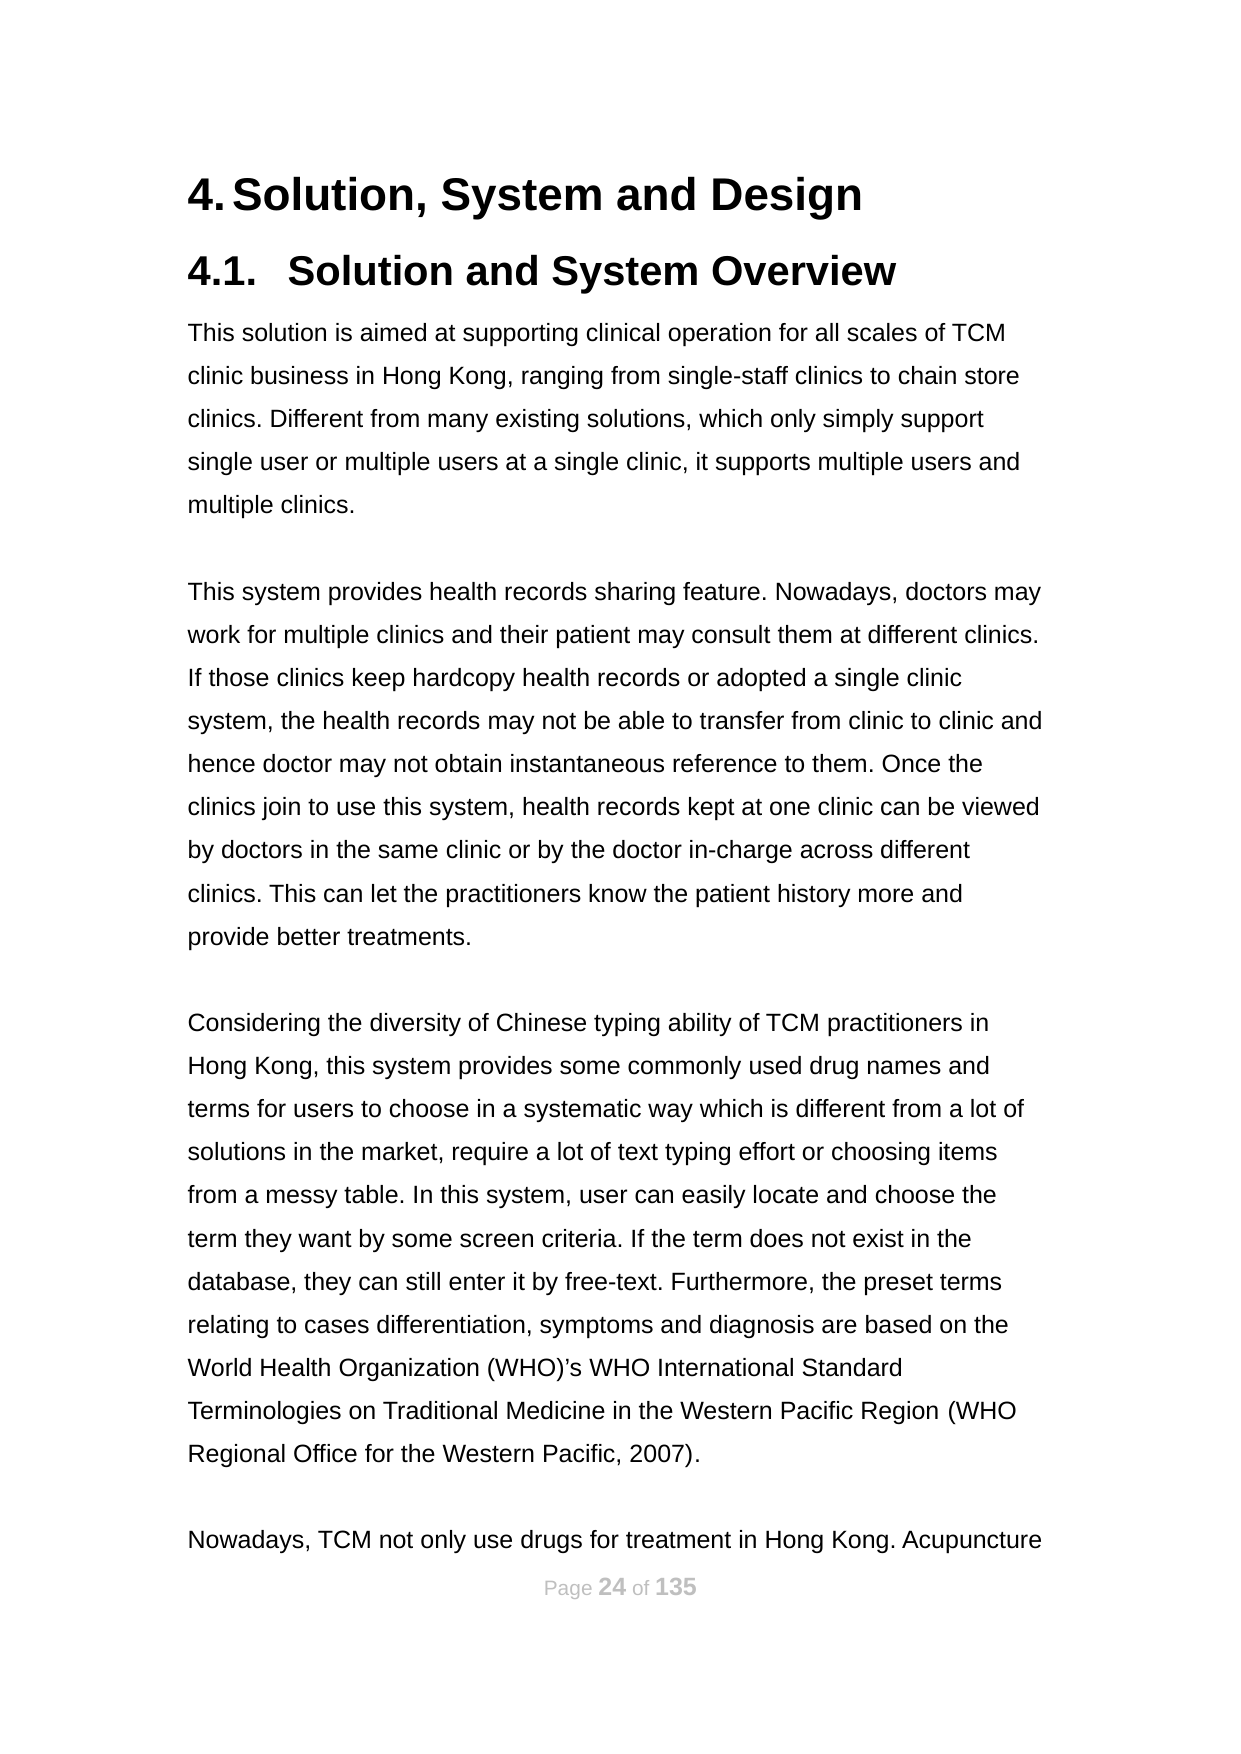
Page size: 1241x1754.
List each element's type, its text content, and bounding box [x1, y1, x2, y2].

subtitle Solution and System Overview [187, 246, 1053, 294]
text Considering the diversity of Chinese typing ability of TCM practitioners in Hong Kong, this system provides some commonly used drug names and terms for users to choose in a systematic way which is different from a lot of solutions in the market, require a lot of text typing effort or choosing items from a messy table. In this system, user can easily locate and choose the term they want by some screen criteria. If the term does not exist in the database, they can still enter it by free-text. Furthermore, the preset terms relating to cases differentiation, symptoms and diagnosis are based on the World Health Organization (WHO)’s WHO International Standard Terminologies on Traditional Medicine in the Western Pacific Region. [187, 1008, 1053, 1468]
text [187, 1525, 1053, 1554]
text This solution is aimed at supporting clinical operation for all scales of TCM clinic business in Hong Kong, ranging from single-staff clinics to chain store clinics. Different from many existing solutions, which only simply support single user or multiple users at a single clinic, it supports multiple users and multiple clinics. [187, 318, 1053, 519]
subtitle Solution, System and Design [187, 167, 1053, 220]
text This system provides health records sharing feature. Nowadays, doctors may work for multiple clinics and their patient may consult them at different clinics. If those clinics keep hardcopy health records or adopted a single clinic system, the health records may not be able to transfer from clinic to clinic and hence doctor may not obtain instantaneous reference to them. Once the clinics join to use this system, health records kept at one clinic can be viewed by doctors in the same clinic or by the doctor in-charge across different clinics. This can let the practitioners know the patient history more and provide better treatments. [187, 577, 1053, 950]
